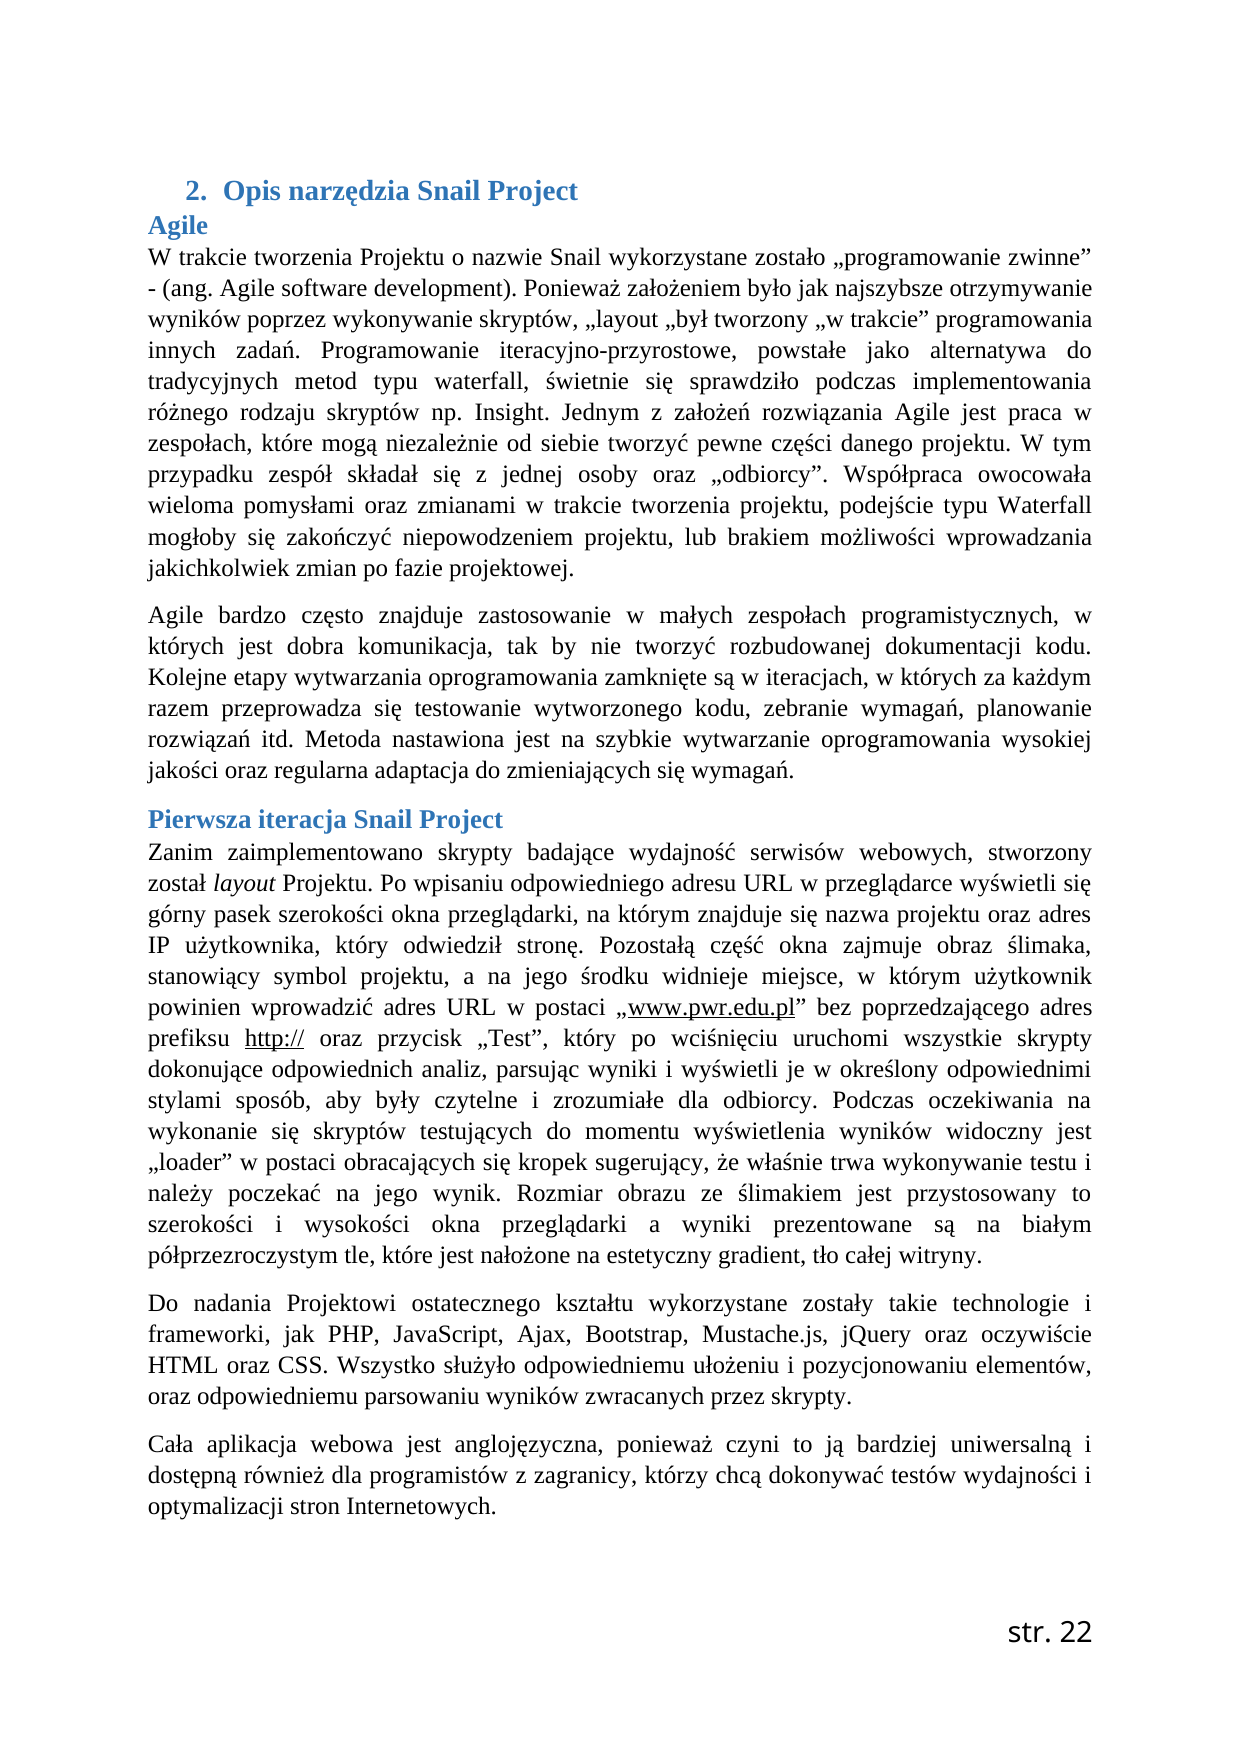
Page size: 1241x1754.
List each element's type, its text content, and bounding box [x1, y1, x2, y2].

subtitle Pierwsza iteracja Snail Project [148, 803, 1093, 834]
text Cała aplikacja webowa jest anglojęzyczna, ponieważ czyni to ją bardziej uniwersalną i dostępną również dla programistów z zagranicy, którzy chcą dokonywać testów wydajności i optymalizacji stron Internetowych. [148, 1429, 1093, 1520]
text Agile bardzo często znajduje zastosowanie w małych zespołach programistycznych, w których jest dobra komunikacja, tak by nie tworzyć rozbudowanej dokumentacji kodu. Kolejne etapy wytwarzania oprogramowania zamknięte są w iteracjach, w których za każdym razem przeprowadza się testowanie wytworzonego kodu, zebranie wymagań, planowanie rozwiązań itd. Metoda nastawiona jest na szybkie wytwarzanie oprogramowania wysokiej jakości oraz regularna adaptacja do zmieniających się wymagań. [148, 600, 1093, 784]
text Do nadania Projektowi ostatecznego kształtu wykorzystane zostały takie technologie i frameworki, jak PHP, JavaScript, Ajax, Bootstrap, Mustache.js, jQuery oraz oczywiście HTML oraz CSS. Wszystko służyło odpowiedniemu ułożeniu i pozycjonowaniu elementów, oraz odpowiedniemu parsowaniu wyników zwracanych przez skrypty. [148, 1288, 1093, 1410]
subtitle Opis narzędzia Snail Project [185, 173, 1093, 206]
text Agile W trakcie tworzenia Projektu o nazwie Snail wykorzystane zostało „programowanie zwinne” - (ang. Agile software development). Ponieważ założeniem było jak najszybsze otrzymywanie wyników poprzez wykonywanie skryptów, „layout „był tworzony „w trakcie” programowania innych zadań. Programowanie iteracyjno-przyrostowe, powstałe jako alternatywa do tradycyjnych metod typu waterfall, świetnie się sprawdziło podczas implementowania różnego rodzaju skryptów np. Insight. Jednym z założeń rozwiązania Agile jest praca w zespołach, które mogą niezależnie od siebie tworzyć pewne części danego projektu. W tym przypadku zespół składał się z jednej osoby oraz „odbiorcy”. Współpraca owocowała wieloma pomysłami oraz zmianami w trakcie tworzenia projektu, podejście typu Waterfall mogłoby się zakończyć niepowodzeniem projektu, lub brakiem możliwości wprowadzania jakichkolwiek zmian po fazie projektowej. [148, 209, 1093, 581]
text Zanim zaimplementowano skrypty badające wydajność serwisów webowych, stworzony został layout Projektu. Po wpisaniu odpowiedniego adresu URL w przeglądarce wyświetli się górny pasek szerokości okna przeglądarki, na którym znajduje się nazwa projektu oraz adres IP użytkownika, który odwiedził stronę. Pozostałą część okna zajmuje obraz ślimaka, stanowiący symbol projektu, a na jego środku widnieje miejsce, w którym użytkownik powinien wprowadzić adres URL w postaci „www.pwr.edu.pl” bez poprzedzającego adres prefiksu http:// oraz przycisk „Test”, który po wciśnięciu uruchomi wszystkie skrypty dokonujące odpowiednich analiz, parsując wyniki i wyświetli je w określony odpowiednimi stylami sposób, aby były czytelne i zrozumiałe dla odbiorcy. Podczas oczekiwania na wykonanie się skryptów testujących do momentu wyświetlenia wyników widoczny jest „loader” w postaci obracających się kropek sugerujący, że właśnie trwa wykonywanie testu i należy poczekać na jego wynik. Rozmiar obrazu ze ślimakiem jest przystosowany to szerokości i wysokości okna przeglądarki a wyniki prezentowane są na białym półprzezroczystym tle, które jest nałożone na estetyczny gradient, tło całej witryny. [148, 837, 1093, 1269]
